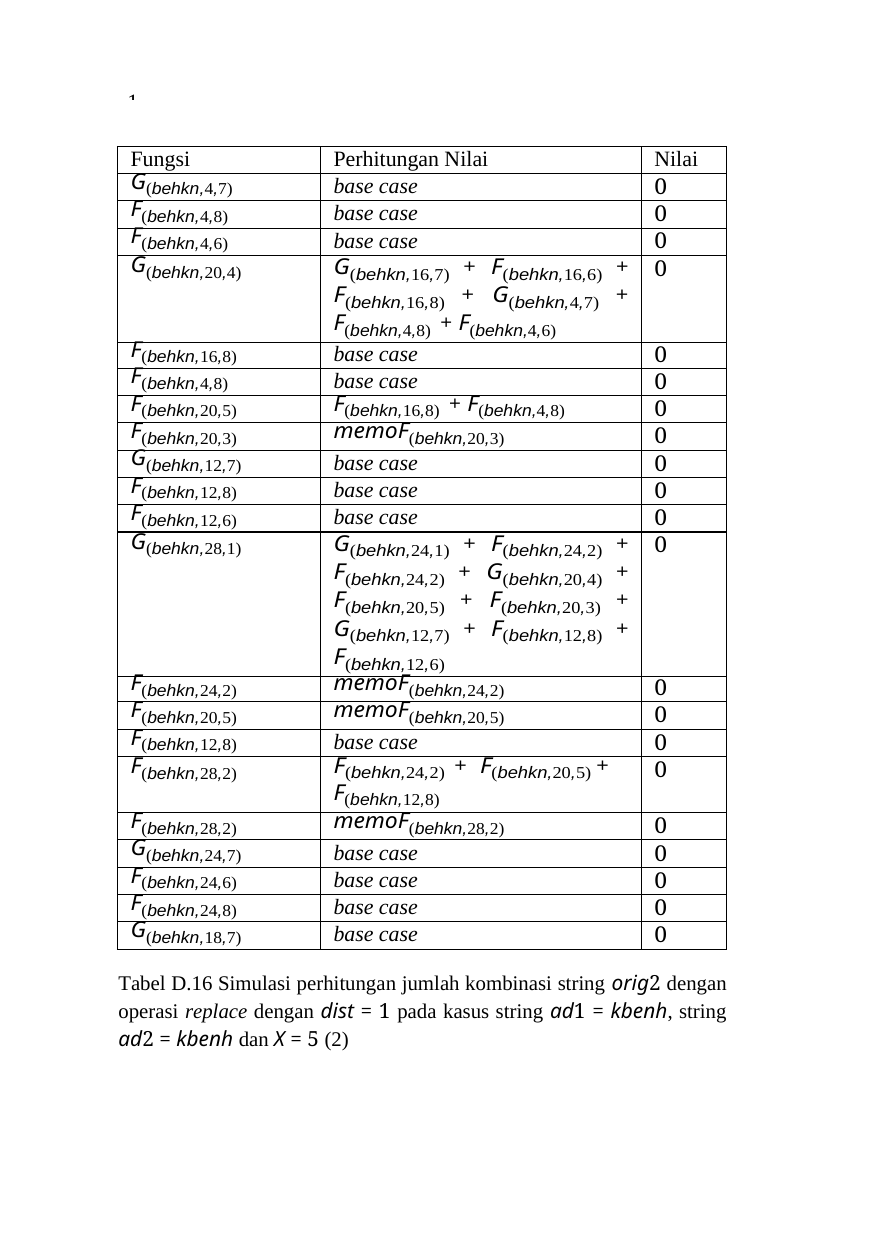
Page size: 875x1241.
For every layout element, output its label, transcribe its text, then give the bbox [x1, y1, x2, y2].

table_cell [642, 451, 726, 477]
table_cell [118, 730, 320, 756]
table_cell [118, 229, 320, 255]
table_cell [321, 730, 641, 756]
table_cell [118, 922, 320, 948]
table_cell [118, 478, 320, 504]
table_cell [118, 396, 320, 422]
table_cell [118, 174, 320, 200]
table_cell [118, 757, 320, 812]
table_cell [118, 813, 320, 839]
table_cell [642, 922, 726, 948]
text Tabel D.16 Simulasi perhitungan jumlah kombinasi string orig2 dengan operasi replace dengan dist = 1 pada kasus string ad1 = kbenh, string ad2 = kbenh dan X = 5 (2) [118, 968, 727, 1052]
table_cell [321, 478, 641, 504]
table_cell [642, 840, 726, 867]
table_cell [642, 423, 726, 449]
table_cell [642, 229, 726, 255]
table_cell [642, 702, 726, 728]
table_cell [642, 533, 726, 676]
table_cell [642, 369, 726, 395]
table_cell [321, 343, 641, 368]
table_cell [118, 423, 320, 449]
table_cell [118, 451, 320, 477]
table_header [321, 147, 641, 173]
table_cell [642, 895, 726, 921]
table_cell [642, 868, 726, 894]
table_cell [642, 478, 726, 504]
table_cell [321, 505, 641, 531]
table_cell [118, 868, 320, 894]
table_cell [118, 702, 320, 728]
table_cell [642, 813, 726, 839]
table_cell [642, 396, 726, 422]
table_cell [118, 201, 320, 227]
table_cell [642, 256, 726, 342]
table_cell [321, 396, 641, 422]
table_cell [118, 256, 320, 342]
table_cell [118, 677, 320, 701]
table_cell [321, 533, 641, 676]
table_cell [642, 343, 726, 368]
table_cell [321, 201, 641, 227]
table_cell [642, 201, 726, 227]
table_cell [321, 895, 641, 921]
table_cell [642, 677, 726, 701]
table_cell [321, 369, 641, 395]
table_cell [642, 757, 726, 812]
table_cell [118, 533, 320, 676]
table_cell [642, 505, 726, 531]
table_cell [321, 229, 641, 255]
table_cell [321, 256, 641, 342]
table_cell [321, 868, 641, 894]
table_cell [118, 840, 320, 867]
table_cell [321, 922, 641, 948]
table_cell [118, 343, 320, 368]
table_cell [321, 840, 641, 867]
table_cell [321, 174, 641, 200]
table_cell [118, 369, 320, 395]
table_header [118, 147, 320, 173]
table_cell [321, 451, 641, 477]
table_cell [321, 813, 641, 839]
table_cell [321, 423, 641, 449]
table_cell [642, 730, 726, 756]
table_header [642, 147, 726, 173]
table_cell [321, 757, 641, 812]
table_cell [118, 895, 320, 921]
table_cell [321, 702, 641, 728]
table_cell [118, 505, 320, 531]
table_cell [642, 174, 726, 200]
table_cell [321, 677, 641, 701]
